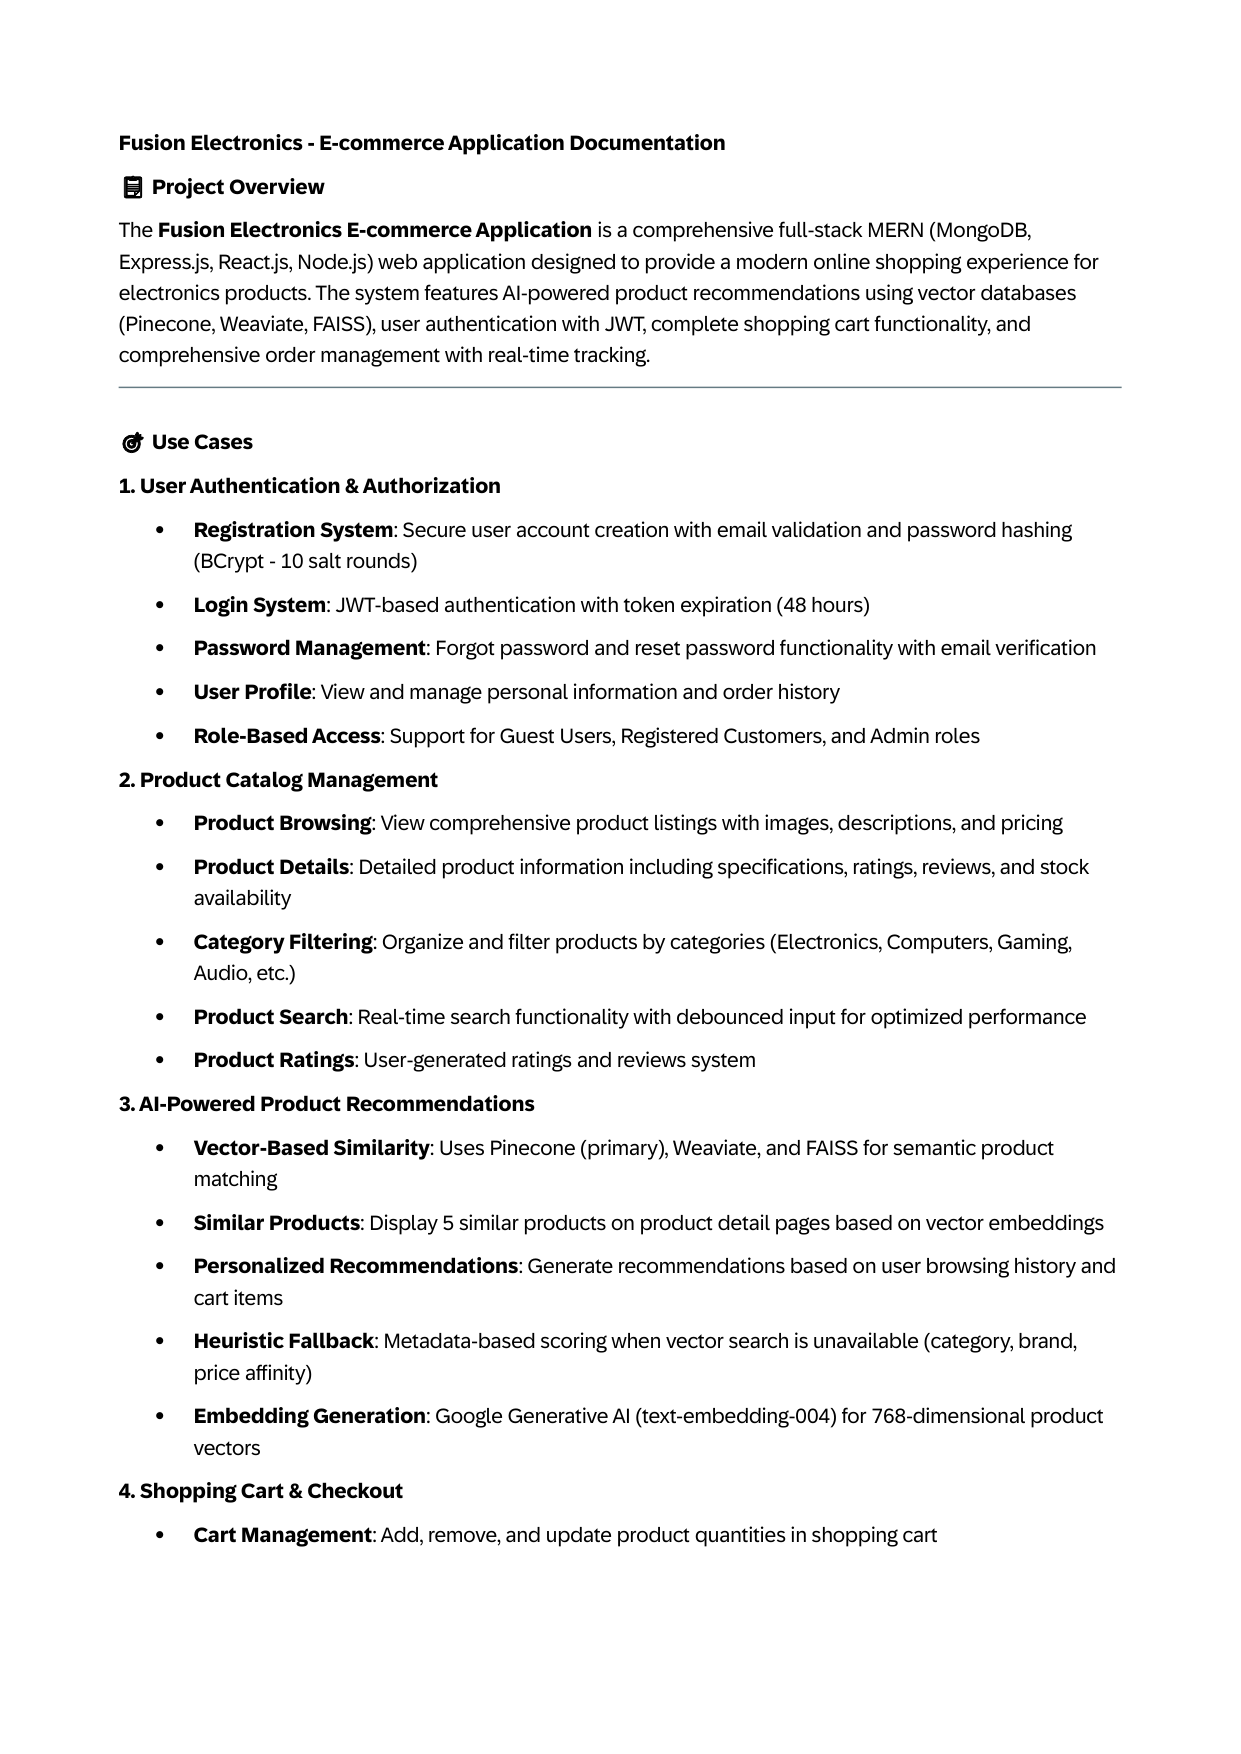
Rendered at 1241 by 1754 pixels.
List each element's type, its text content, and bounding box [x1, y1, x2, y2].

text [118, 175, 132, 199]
text 2. Product Catalog Management [118, 767, 1122, 791]
list Category Filtering: Organize and filter products by categories (Electronics, Computers, Gaming, Audio, etc.) [156, 930, 1122, 985]
text Fusion Electronics - E-commerce Application Documentation [118, 131, 1122, 155]
list Product Search: Real-time search functionality with debounced input for optimized performance [156, 1004, 1122, 1029]
text 🎯 Use Cases [118, 430, 1122, 454]
list Cart Management: Add, remove, and update product quantities in shopping cart [156, 1523, 1122, 1547]
list User Profile: View and manage personal information and order history [156, 680, 1122, 704]
text 📋 Project Overview [134, 175, 1122, 199]
text 4. Shopping Cart & Checkout [118, 1479, 1122, 1503]
list Personalized Recommendations: Generate recommendations based on user browsing history and cart items [156, 1254, 1122, 1309]
list Vector-Based Similarity: Uses Pinecone (primary), Weaviate, and FAISS for semantic product matching [156, 1136, 1122, 1191]
text The Fusion Electronics E-commerce Application is a comprehensive full-stack MERN (MongoDB, Express.js, React.js, Node.js) web application designed to provide a modern online shopping experience for electronics products. The system features AI-powered product recommendations using vector databases (Pinecone, Weaviate, FAISS), user authentication with JWT, complete shopping cart functionality, and comprehensive order management with real-time tracking. [118, 218, 1122, 367]
list Role-Based Access: Support for Guest Users, Registered Customers, and Admin roles [156, 724, 1122, 748]
list Heuristic Fallback: Metadata-based scoring when vector search is unavailable (category, brand, price affinity) [156, 1329, 1122, 1384]
list Product Browsing: View comprehensive product listings with images, descriptions, and pricing [156, 811, 1122, 835]
list Registration System: Secure user account creation with email validation and password hashing (BCrypt - 10 salt rounds) [156, 517, 1122, 573]
list Similar Products: Display 5 similar products on product detail pages based on vector embeddings [156, 1211, 1122, 1235]
list Product Ratings: User-generated ratings and reviews system [156, 1048, 1122, 1072]
list Password Management: Forgot password and reset password functionality with email verification [156, 636, 1122, 660]
list Embedding Generation: Google Generative AI (text-embedding-004) for 768-dimensional product vectors [156, 1404, 1122, 1459]
list Product Details: Detailed product information including specifications, ratings, reviews, and stock availability [156, 855, 1122, 910]
text 1. User Authentication & Authorization [118, 474, 1122, 498]
list Login System: JWT-based authentication with token expiration (48 hours) [156, 592, 1122, 616]
text 3. AI-Powered Product Recommendations [118, 1092, 1122, 1116]
